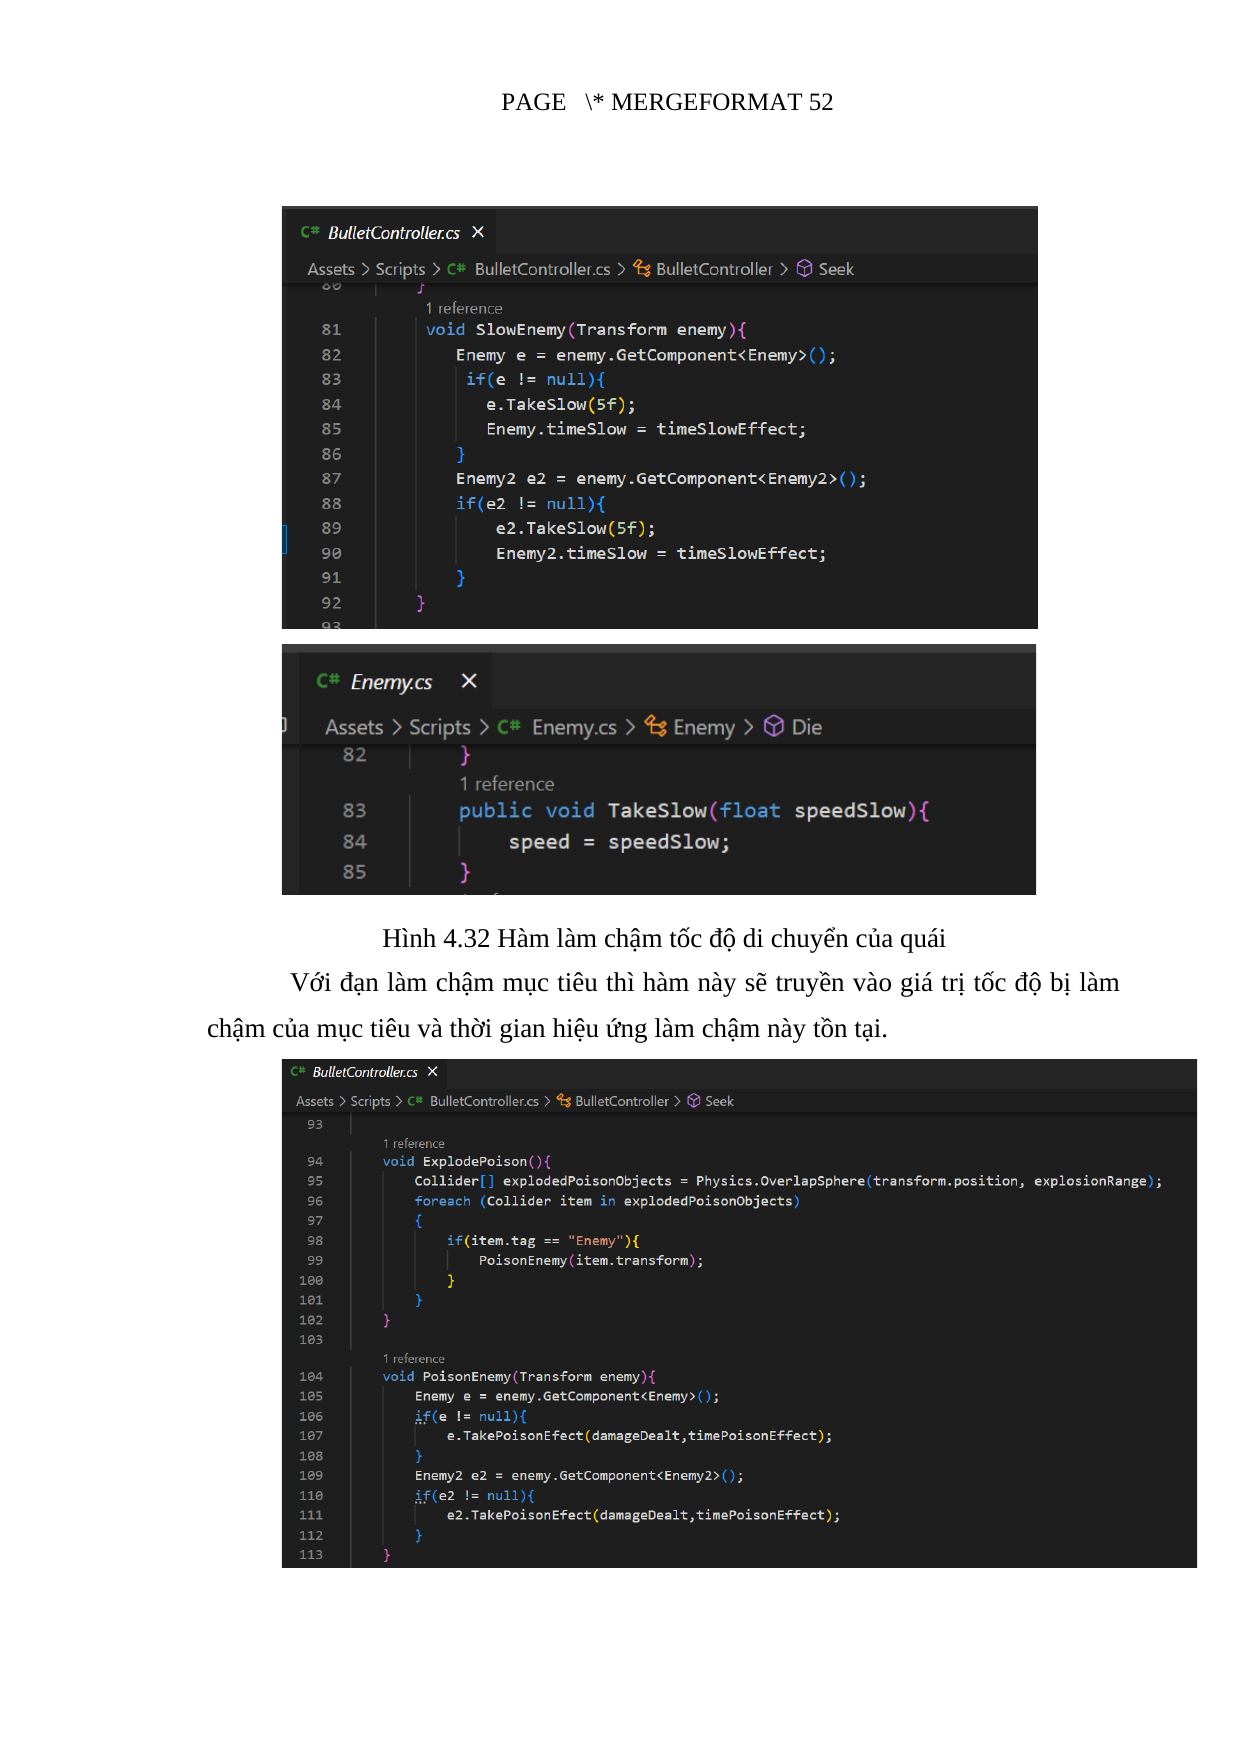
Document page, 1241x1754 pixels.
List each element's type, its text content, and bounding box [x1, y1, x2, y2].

picture [281, 644, 1037, 895]
picture [281, 206, 1038, 629]
text Với đạn làm chậm mục tiêu thì hàm này sẽ truyền vào giá trị tốc độ bị làm chậm của mục tiêu và thời gian hiệu ứng làm chậm này tồn tại. [207, 966, 1122, 1044]
picture [281, 1059, 1198, 1568]
